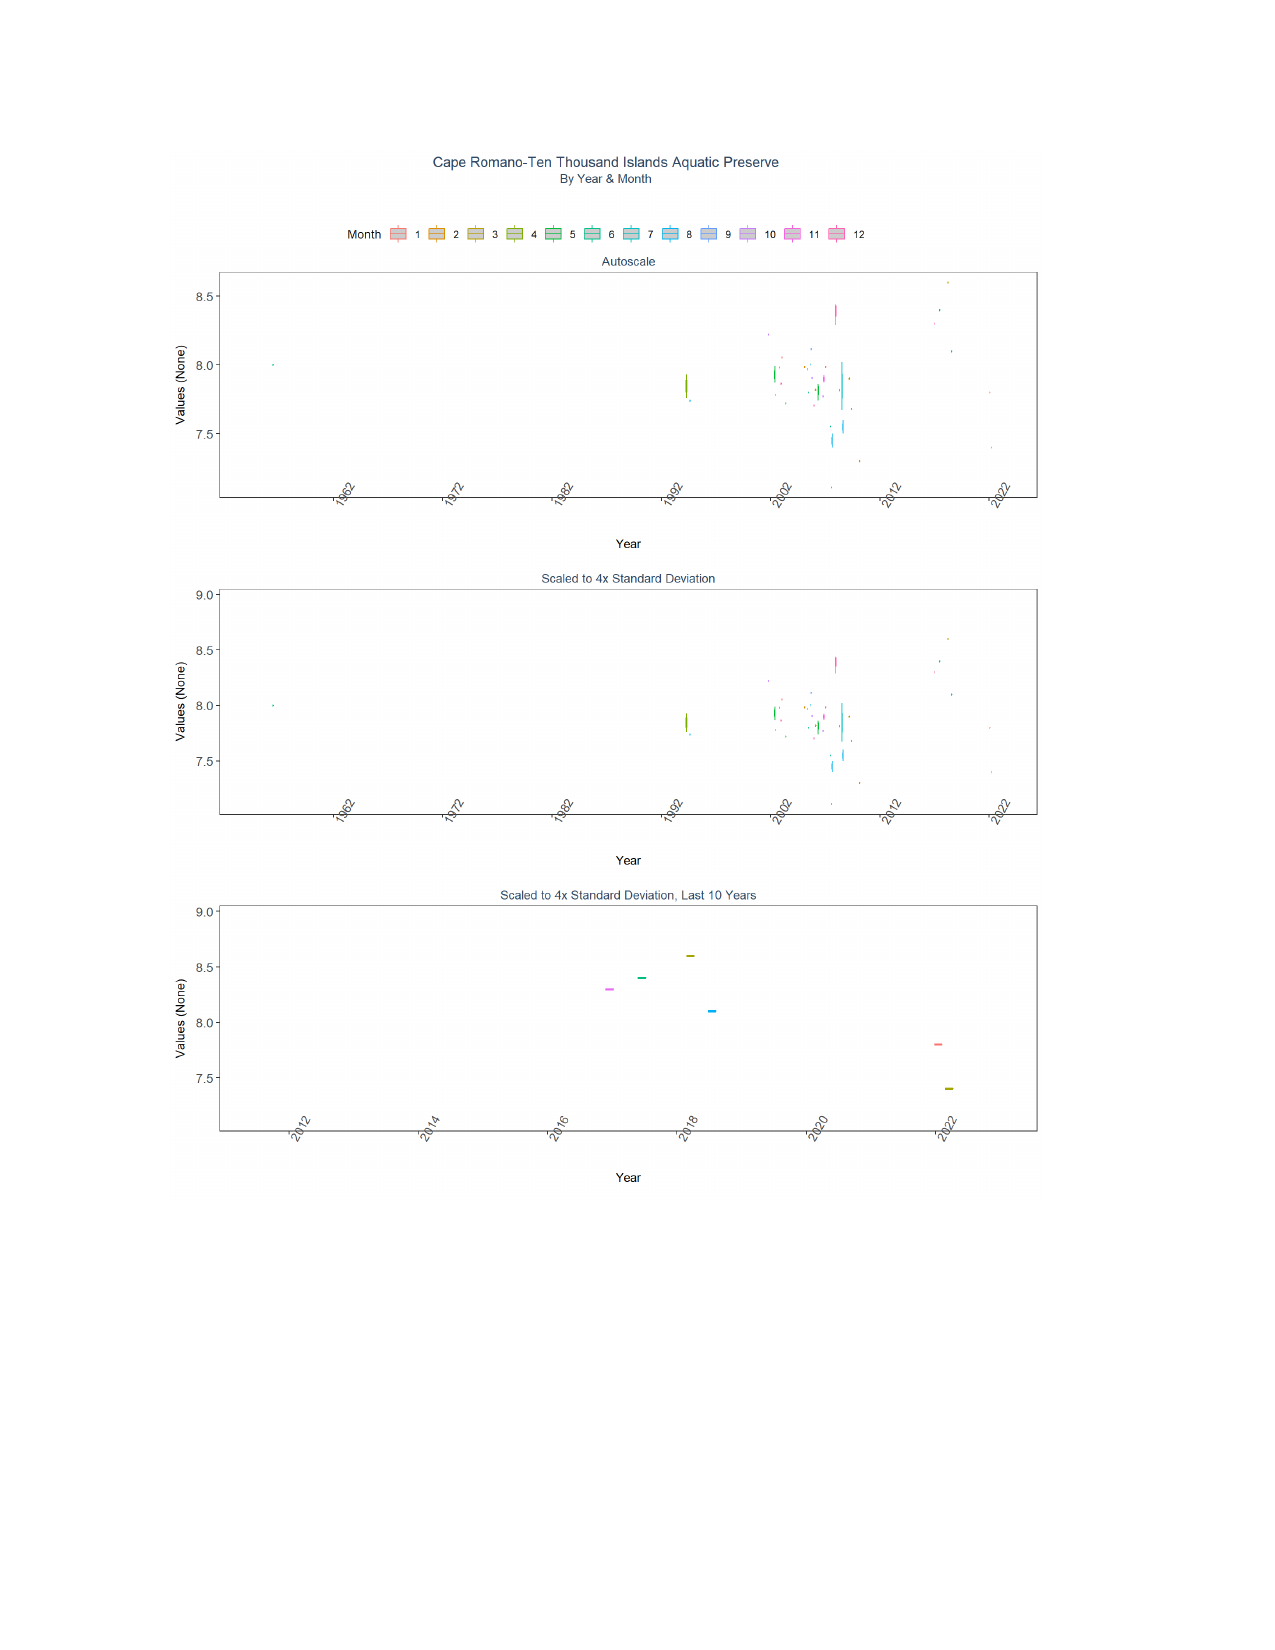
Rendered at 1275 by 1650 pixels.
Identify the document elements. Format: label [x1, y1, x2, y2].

picture [168, 150, 1044, 1200]
